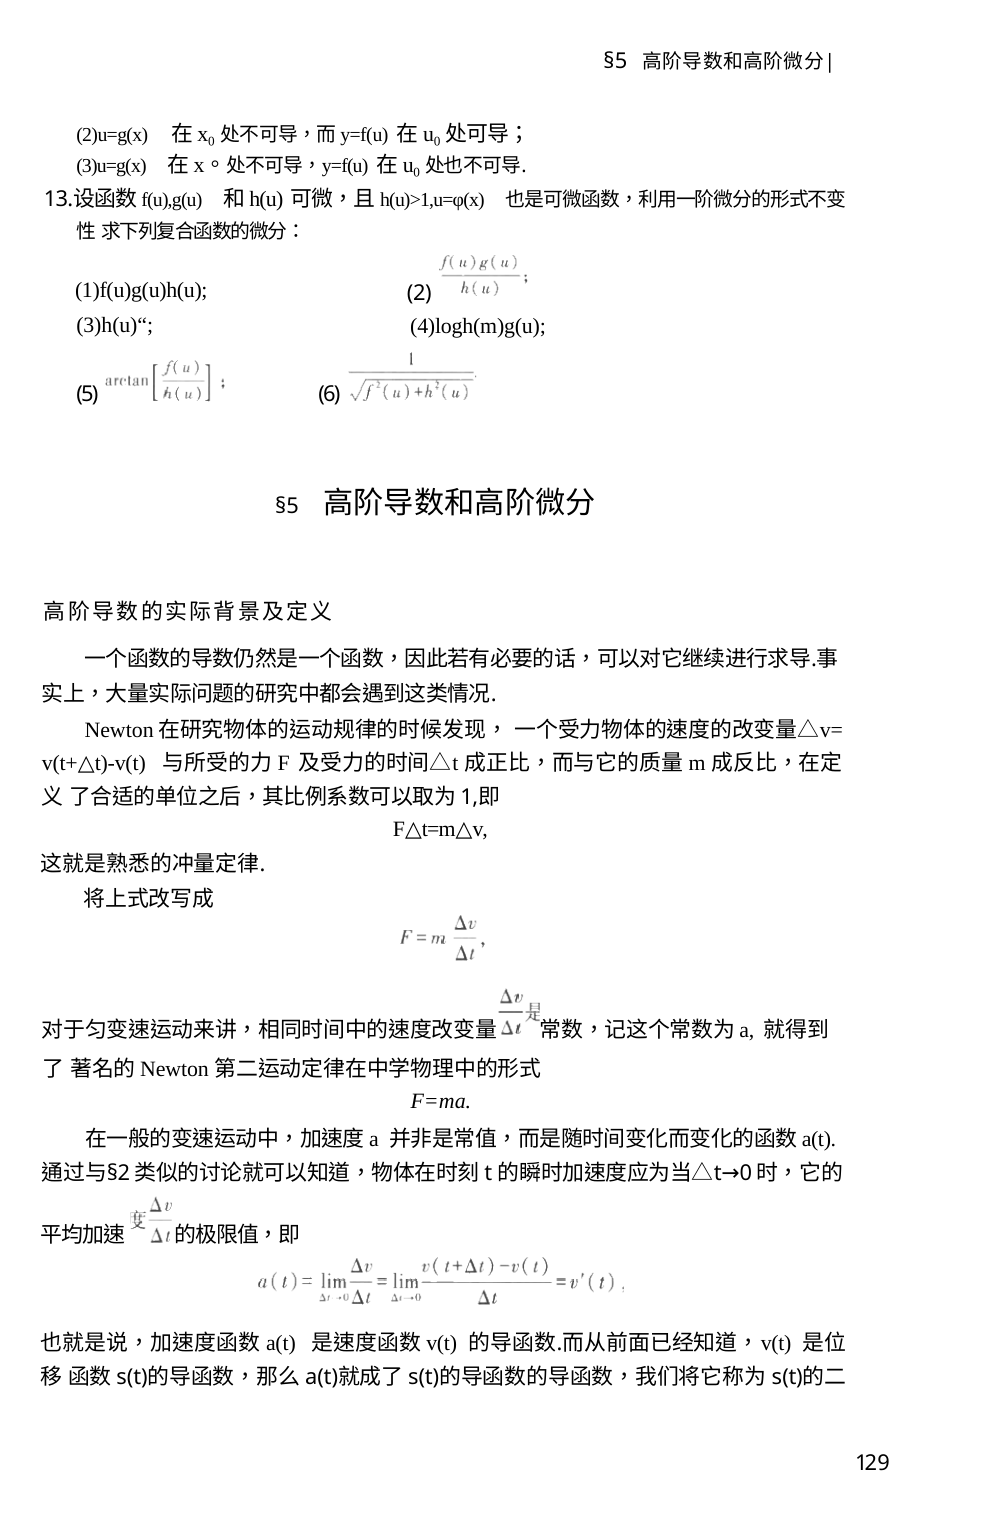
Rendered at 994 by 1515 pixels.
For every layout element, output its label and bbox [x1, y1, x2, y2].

picture [130, 1193, 175, 1243]
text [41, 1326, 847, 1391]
picture [103, 357, 227, 402]
picture [437, 250, 528, 297]
picture [496, 986, 540, 1038]
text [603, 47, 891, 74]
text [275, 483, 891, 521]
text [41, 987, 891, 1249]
picture [346, 348, 477, 402]
picture [398, 912, 486, 962]
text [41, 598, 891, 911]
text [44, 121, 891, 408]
picture [256, 1254, 624, 1306]
